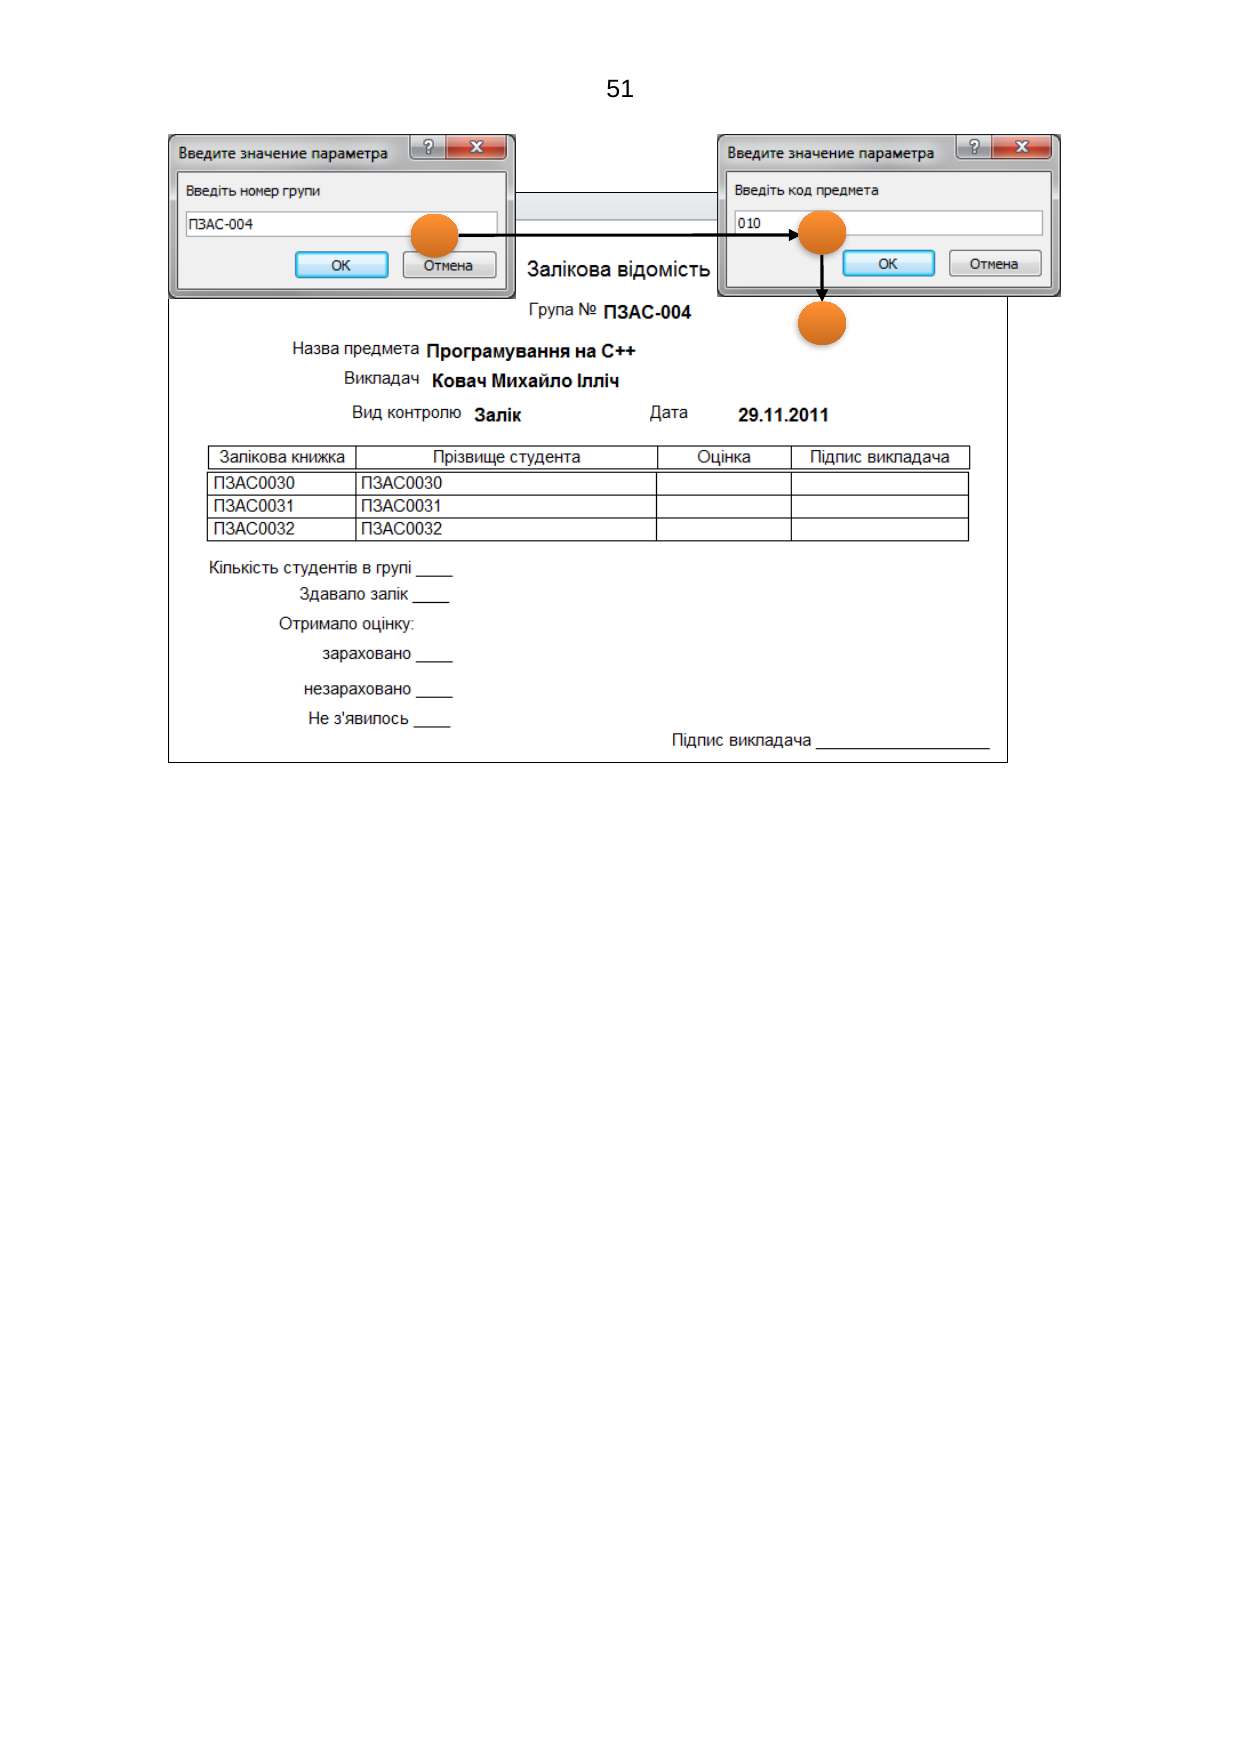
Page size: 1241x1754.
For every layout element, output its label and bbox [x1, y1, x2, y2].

picture [168, 134, 516, 299]
picture [717, 237, 820, 297]
picture [717, 134, 1061, 297]
